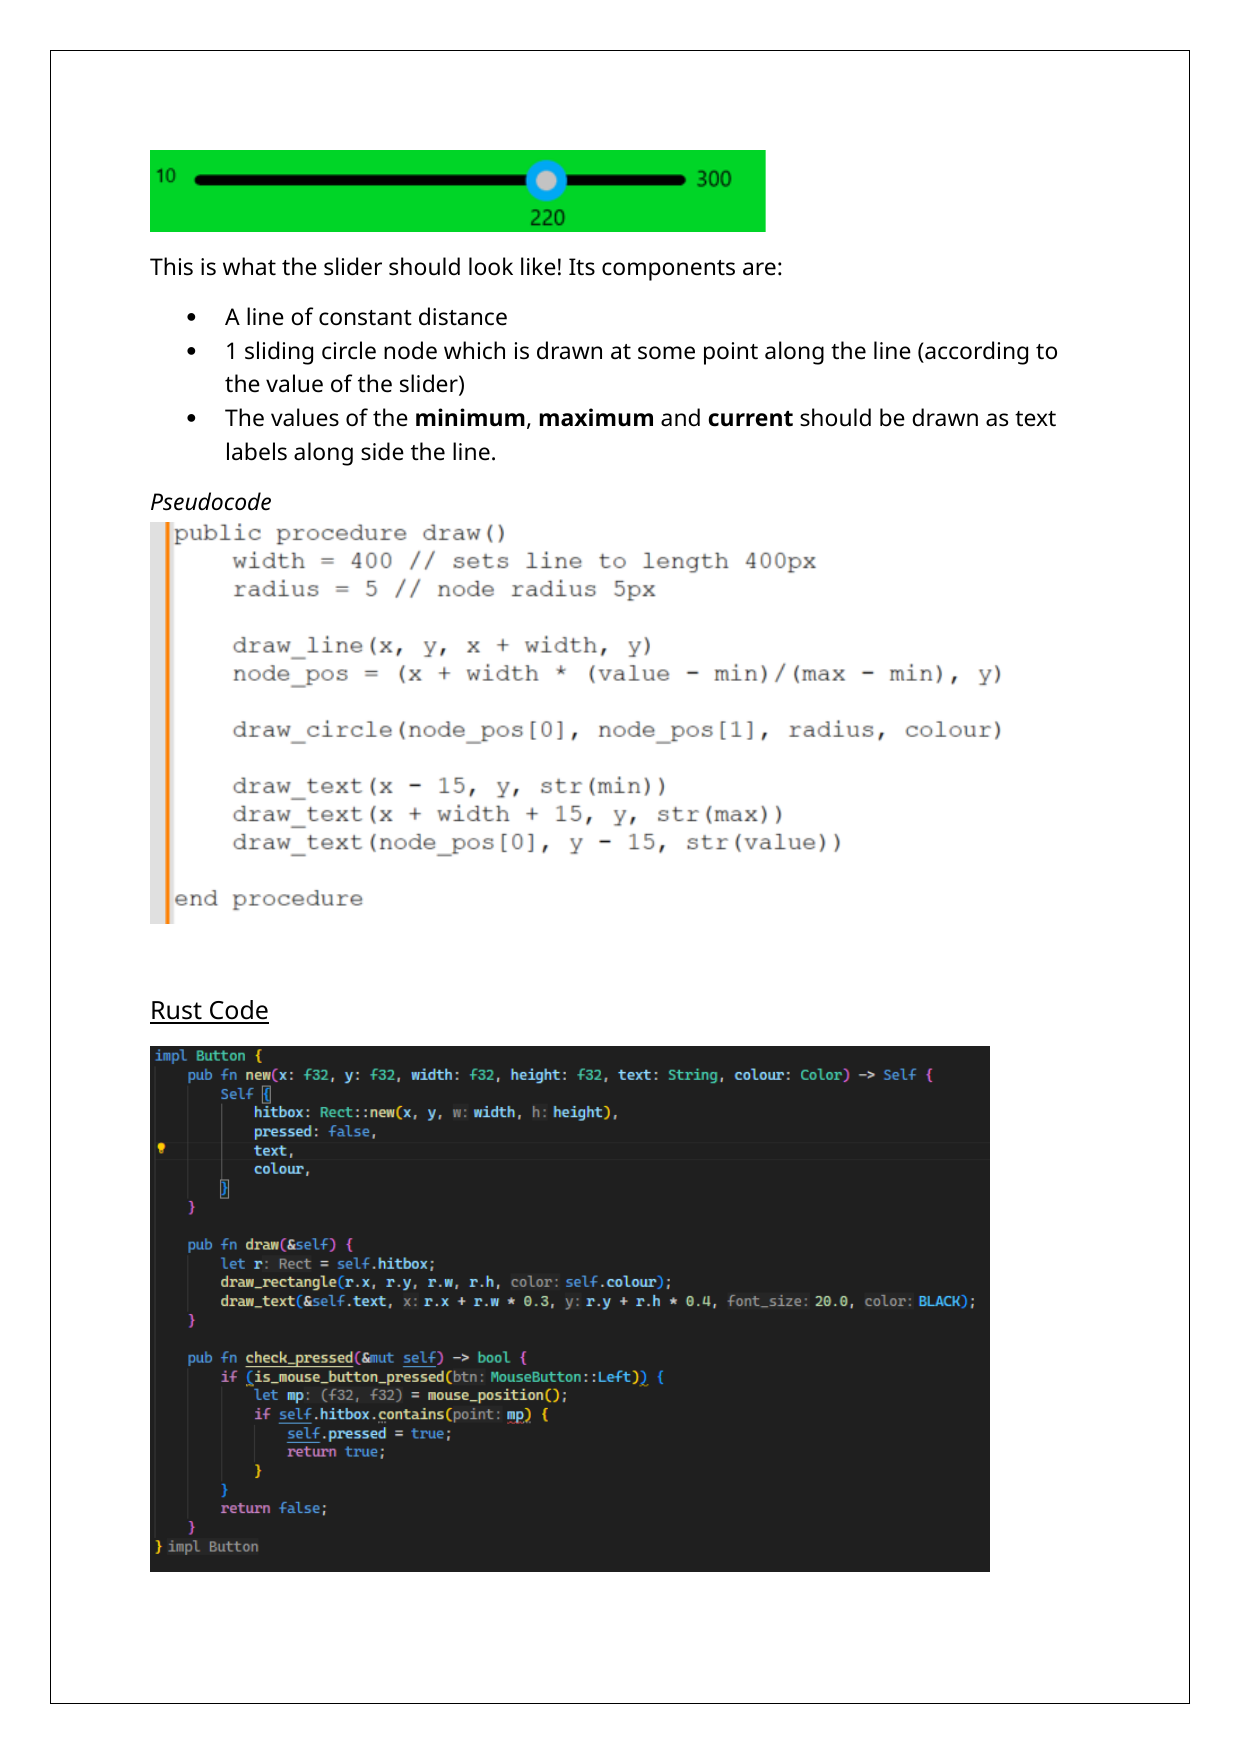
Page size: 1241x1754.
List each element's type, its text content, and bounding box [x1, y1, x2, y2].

text Rust Code [150, 993, 1090, 1027]
list 1 sliding circle node which is drawn at some point along the line (according to the value of the slider) [187, 334, 1090, 399]
text This is what the slider should look like! Its components are: [150, 250, 1090, 282]
text Pseudocode [150, 486, 1090, 517]
list The values of the minimum, maximum and current should be drawn as text labels along side the line. [187, 402, 1090, 467]
picture [150, 150, 766, 232]
picture [150, 1046, 990, 1572]
picture [150, 522, 1091, 923]
list A line of constant distance [187, 301, 1090, 332]
